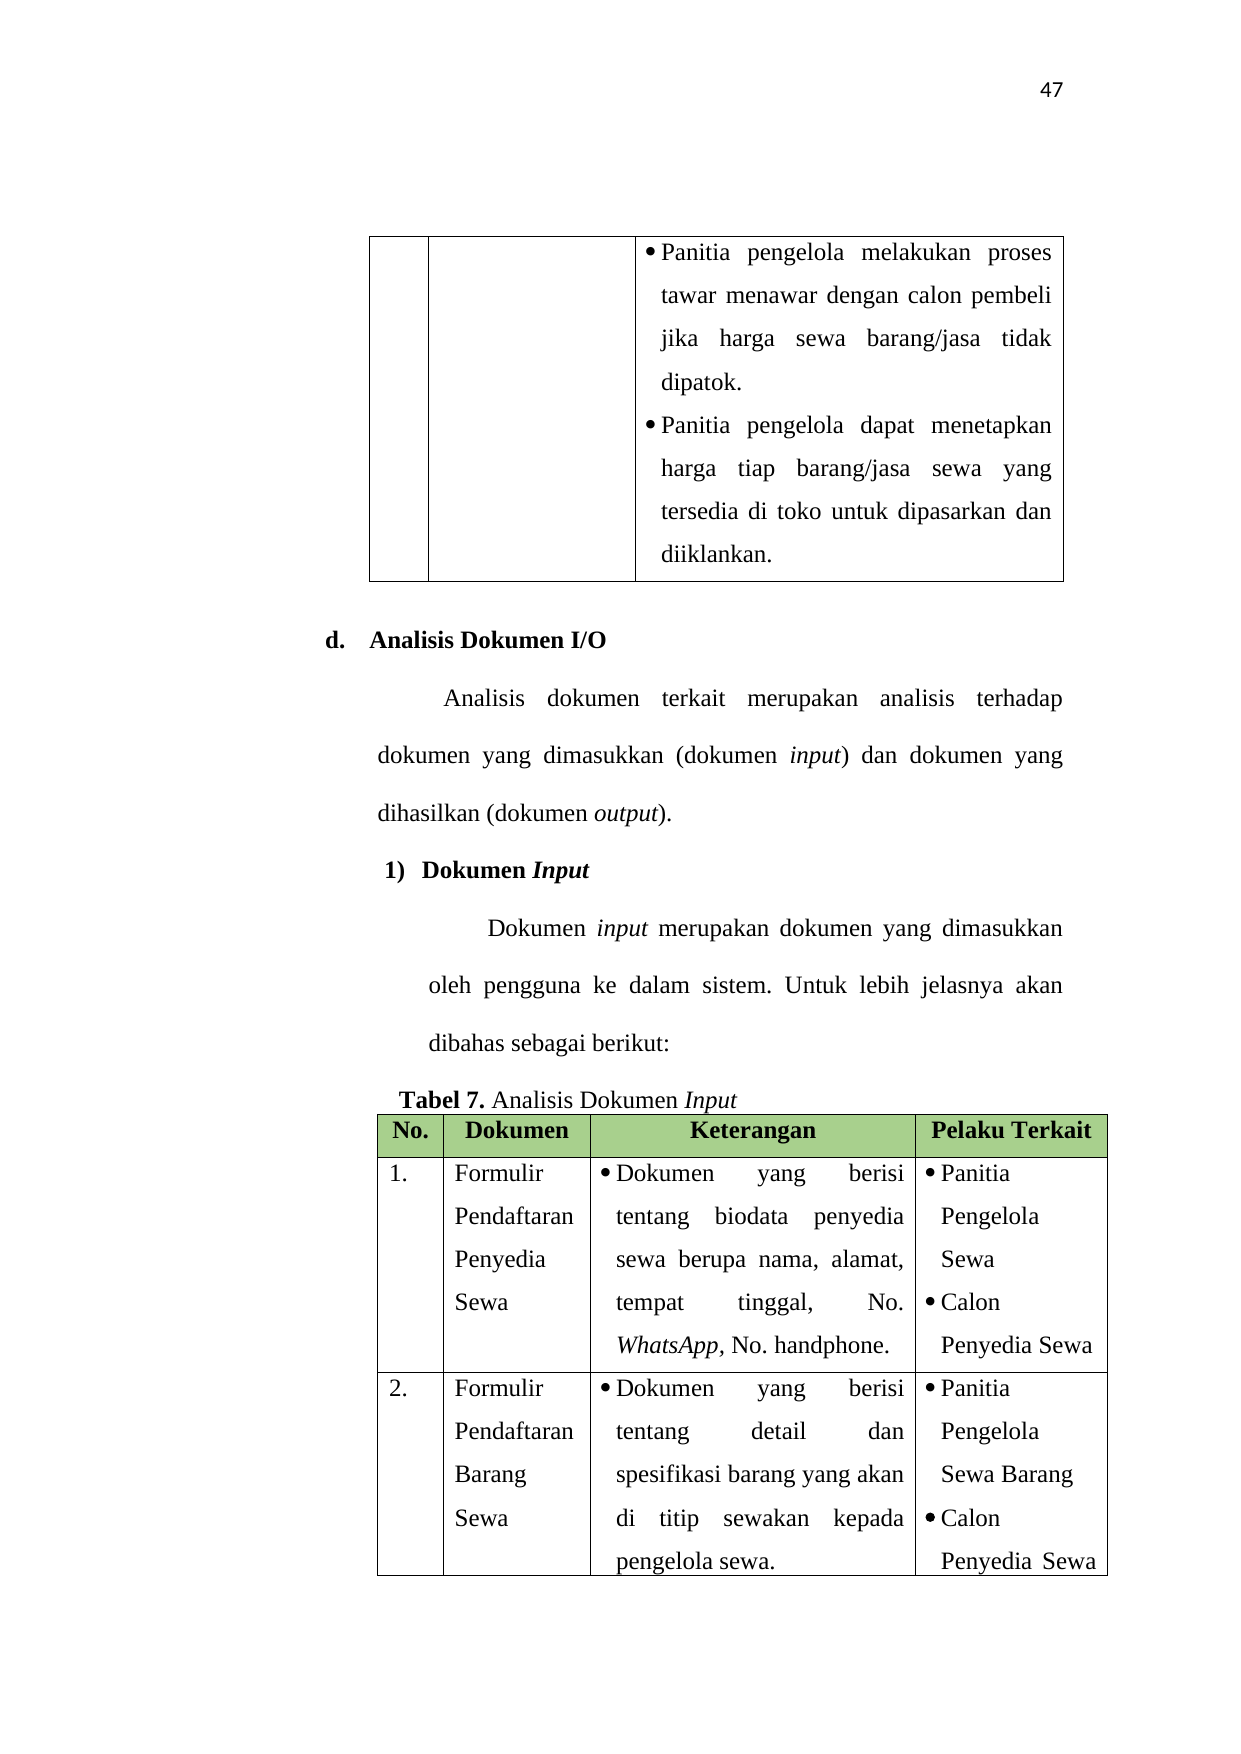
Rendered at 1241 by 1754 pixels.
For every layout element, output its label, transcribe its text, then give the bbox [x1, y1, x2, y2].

text Tabel 7. Analisis Dokumen Input [348, 1085, 1063, 1114]
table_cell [444, 1373, 590, 1574]
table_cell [429, 237, 635, 581]
table_header Dokumen [444, 1115, 590, 1157]
table_cell Formulir Pendaftaran Penyedia Sewa [444, 1158, 590, 1372]
table_header Keterangan [591, 1115, 915, 1157]
list Analisis dokumen terkait merupakan analisis terhadap dokumen yang dimasukkan (dokumen input) dan dokumen yang dihasilkan (dokumen output). [377, 683, 1063, 826]
table_cell Dokumen yang berisi tentang biodata penyedia sewa berupa nama, alamat, tempat tinggal, No. WhatsApp, No. handphone. [591, 1158, 915, 1372]
list Dokumen Input [384, 855, 1063, 884]
table_header Pelaku Terkait [916, 1115, 1107, 1157]
table_cell [378, 1373, 443, 1574]
table_cell Panitia Pengelola Sewa Calon Penyedia Sewa [916, 1158, 1107, 1372]
table_header No. [378, 1115, 443, 1157]
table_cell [591, 1373, 915, 1574]
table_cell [916, 1373, 1107, 1574]
table_cell [370, 237, 428, 581]
list Dokumen input merupakan dokumen yang dimasukkan oleh pengguna ke dalam sistem. Untuk lebih jelasnya akan dibahas sebagai berikut: [428, 913, 1063, 1056]
table_cell [378, 1158, 443, 1372]
text Analisis Dokumen I/O [325, 625, 1063, 654]
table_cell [636, 237, 1063, 581]
